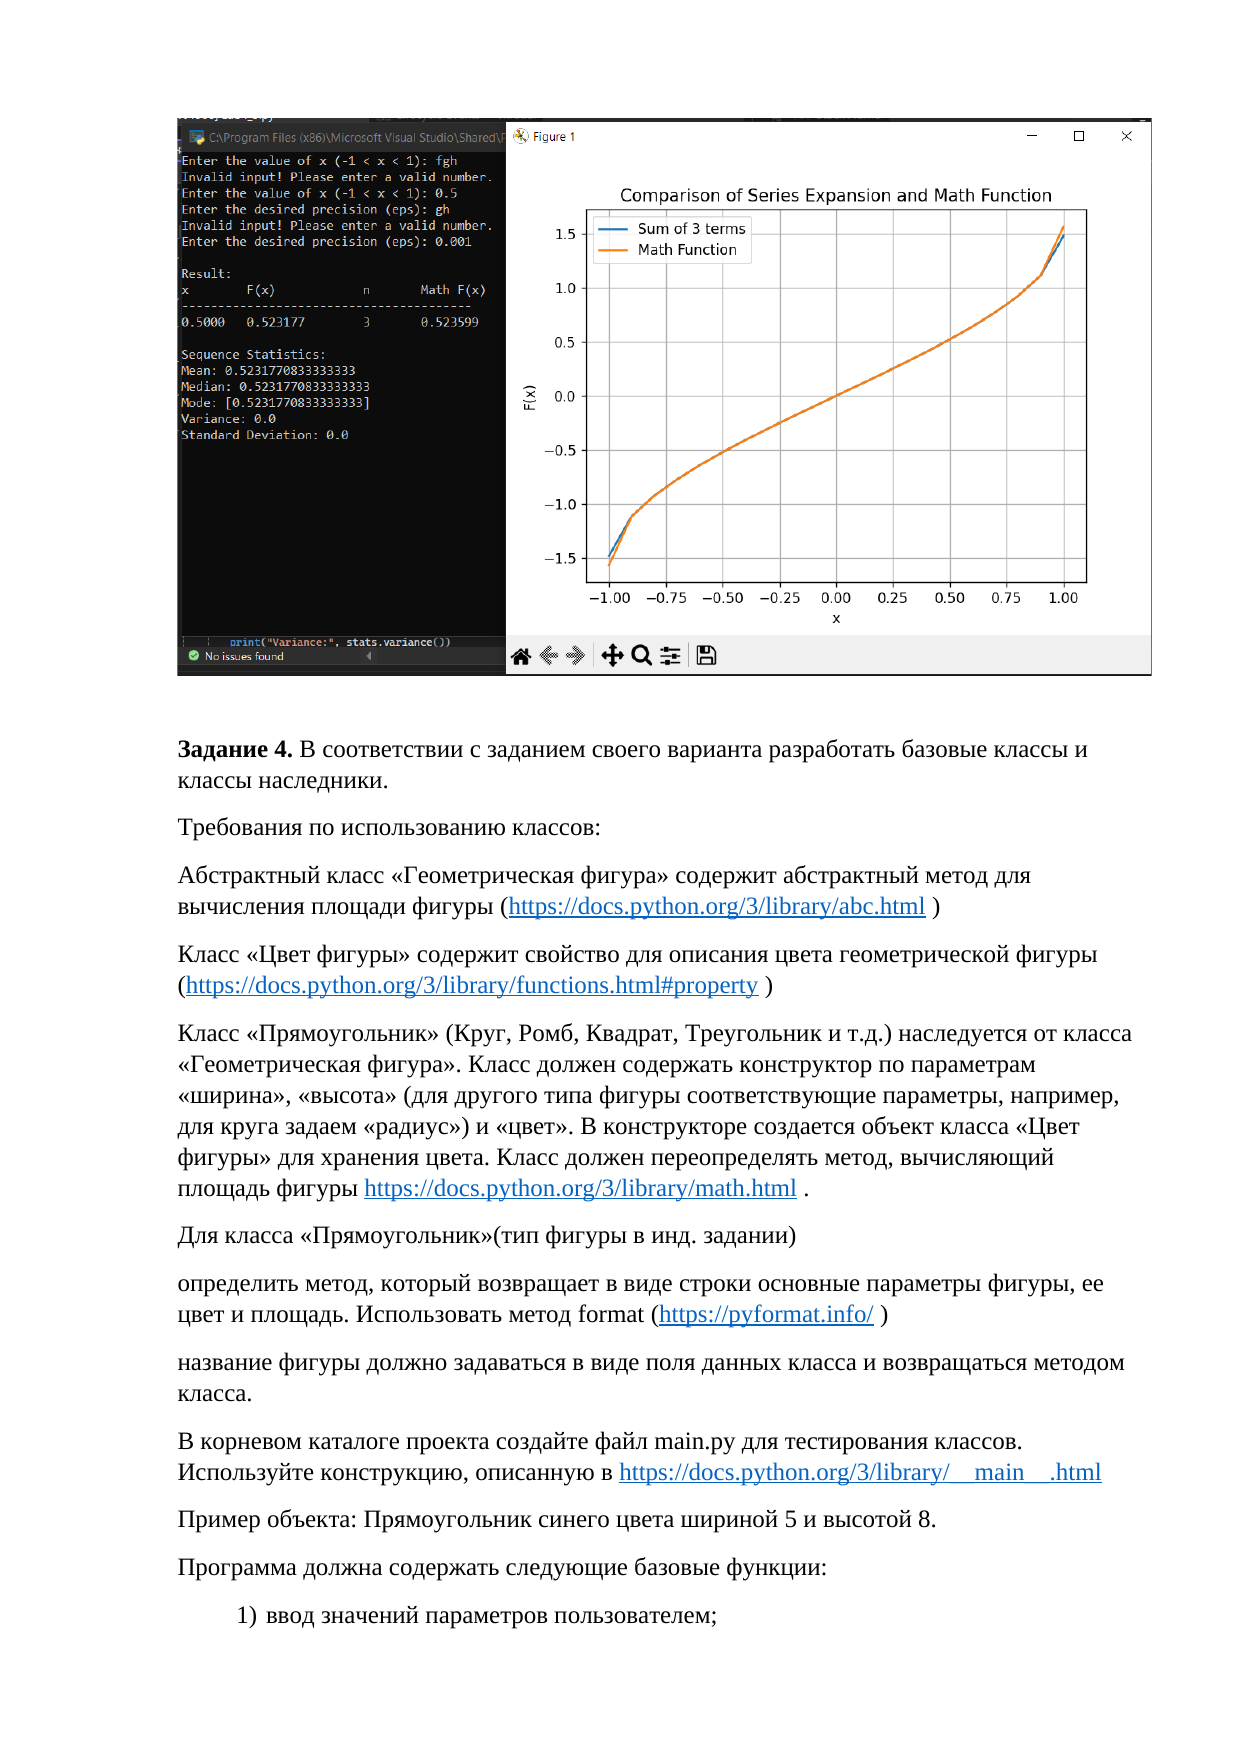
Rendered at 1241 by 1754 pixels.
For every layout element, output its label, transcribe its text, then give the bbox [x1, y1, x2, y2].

text В корневом каталоге проекта создайте файл main.py для тестирования классов. Используйте конструкцию, описанную в https://docs.python.org/3/library/__main__.html [177, 1426, 1152, 1486]
text Задание 4. В соответствии с заданием своего варианта разработать базовые классы и классы наследники. [177, 734, 1152, 793]
text Абстрактный класс «Геометрическая фигура» содержит абстрактный метод для вычисления площади фигуры (https://docs.python.org/3/library/abc.html ) [177, 860, 1152, 920]
text название фигуры должно задаваться в виде поля данных класса и возвращаться методом класса. [177, 1347, 1152, 1407]
text определить метод, который возвращает в виде строки основные параметры фигуры, ее цвет и площадь. Использовать метод format (https://pyformat.info/ ) [177, 1268, 1152, 1328]
list ввод значений параметров пользователем; [236, 1600, 1152, 1629]
picture [177, 118, 1152, 676]
text Пример объекта: Прямоугольник синего цвета шириной 5 и высотой 8. [177, 1504, 1152, 1533]
text Требования по использованию классов: [177, 812, 1152, 841]
text Для класса «Прямоугольник»(тип фигуры в инд. задании) [177, 1221, 1152, 1249]
text Программа должна содержать следующие базовые функции: [177, 1552, 1152, 1581]
text Класс «Цвет фигуры» содержит свойство для описания цвета геометрической фигуры (https://docs.python.org/3/library/functions.html#property ) [177, 939, 1152, 999]
text Класс «Прямоугольник» (Круг, Ромб, Квадрат, Треугольник и т.д.) наследуется от класса «Геометрическая фигура». Класс должен содержать конструктор по параметрам «ширина», «высота» (для другого типа фигуры соответствующие параметры, например, для круга задаем «радиус») и «цвет». В конструкторе создается объект класса «Цвет фигуры» для хранения цвета. Класс должен переопределять метод, вычисляющий площадь фигуры https://docs.python.org/3/library/math.html . [177, 1018, 1152, 1202]
